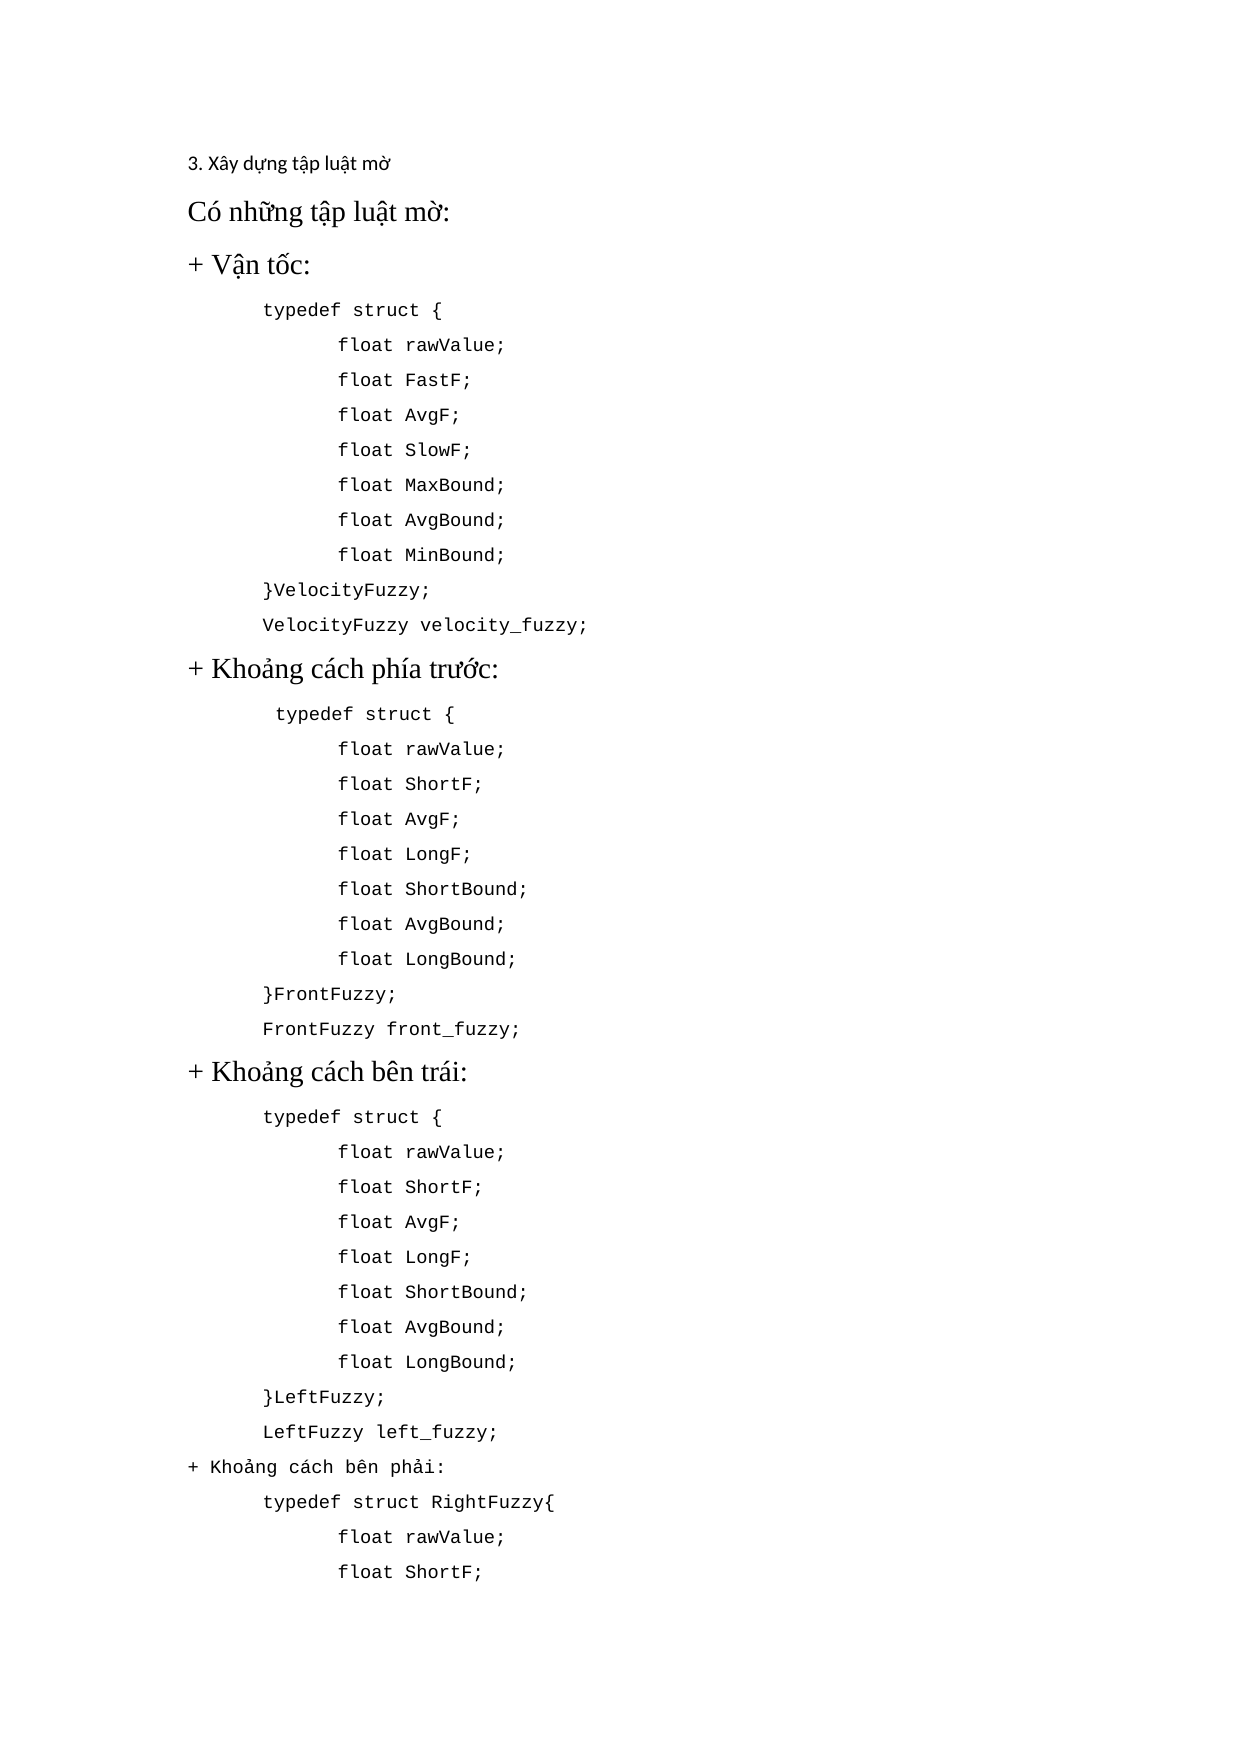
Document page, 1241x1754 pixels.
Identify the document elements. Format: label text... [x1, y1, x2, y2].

text Có những tập luật mờ: [187, 194, 1053, 228]
text float ShortF; [337, 1563, 1053, 1584]
text LeftFuzzy left_fuzzy; [262, 1423, 1053, 1444]
text float rawValue; [337, 739, 1053, 761]
text float AvgF; [337, 809, 1053, 831]
text typedef struct { [262, 1108, 1053, 1129]
text float LongBound; [337, 949, 1053, 971]
text + Khoảng cách bên phải: [187, 1458, 1053, 1479]
text float LongF; [337, 844, 1053, 866]
text }LeftFuzzy; [262, 1388, 1053, 1409]
text float AvgBound; [337, 1318, 1053, 1339]
text float rawValue; [337, 1528, 1053, 1549]
text + Khoảng cách bên trái: [187, 1054, 1053, 1088]
text VelocityFuzzy velocity_fuzzy; [262, 616, 1053, 637]
text float FastF; [262, 371, 1053, 392]
text typedef struct { [262, 301, 1053, 322]
text }VelocityFuzzy; [262, 581, 1053, 602]
text typedef struct RightFuzzy{ [262, 1493, 1053, 1514]
text float AvgF; [262, 406, 1053, 427]
text float LongF; [337, 1248, 1053, 1269]
list Xây dựng tập luật mờ [187, 150, 1053, 175]
text typedef struct { [231, 704, 1053, 726]
text float AvgBound; [262, 511, 1053, 532]
text float AvgF; [337, 1213, 1053, 1234]
text float ShortBound; [337, 879, 1053, 901]
text + Khoảng cách phía trước: [187, 651, 1053, 684]
text FrontFuzzy front_fuzzy; [262, 1019, 1053, 1041]
text float LongBound; [337, 1353, 1053, 1374]
text float rawValue; [337, 1143, 1053, 1164]
text }FrontFuzzy; [262, 984, 1053, 1006]
text float AvgBound; [337, 914, 1053, 936]
text float SlowF; [262, 441, 1053, 462]
text float ShortBound; [337, 1283, 1053, 1304]
text float ShortF; [337, 1178, 1053, 1199]
text float MaxBound; [262, 476, 1053, 497]
text float rawValue; [262, 336, 1053, 357]
text float ShortF; [337, 774, 1053, 796]
text float MinBound; [262, 546, 1053, 567]
text + Vận tốc: [187, 247, 1053, 281]
